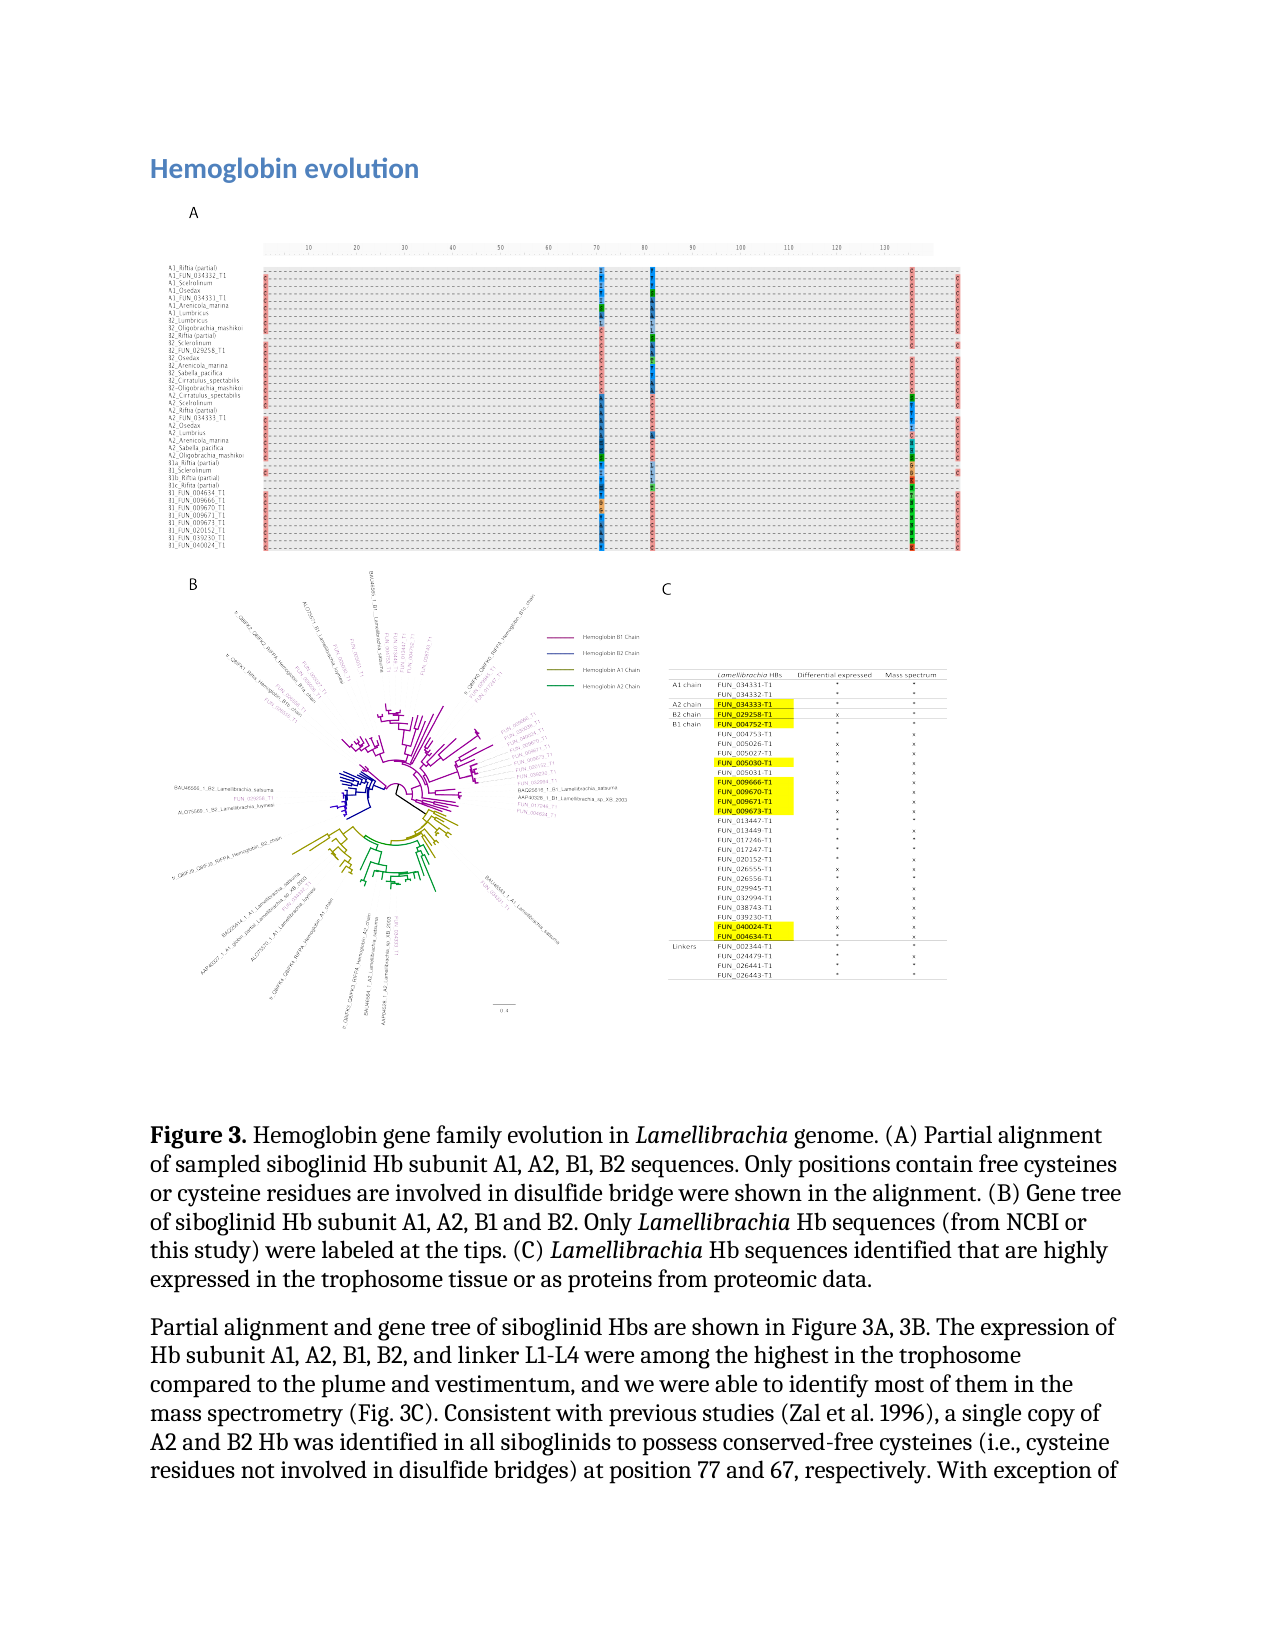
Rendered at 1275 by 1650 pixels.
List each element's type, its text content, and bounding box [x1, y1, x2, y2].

text Figure 3. Hemoglobin gene family evolution in Lamellibrachia genome. (A) Partial alignment of sampled siboglinid Hb subunit A1, A2, B1, B2 sequences. Only positions contain free cysteines or cysteine residues are involved in disulfide bridge were shown in the alignment. (B) Gene tree of siboglinid Hb subunit A1, A2, B1 and B2. Only Lamellibrachia Hb sequences (from NCBI or this study) were labeled at the tips. (C) Lamellibrachia Hb sequences identified that are highly expressed in the trophosome tissue or as proteins from proteomic data. [150, 1121, 1125, 1294]
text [150, 1313, 1125, 1485]
subtitle Hemoglobin evolution [150, 150, 1125, 186]
picture [168, 204, 1044, 1103]
